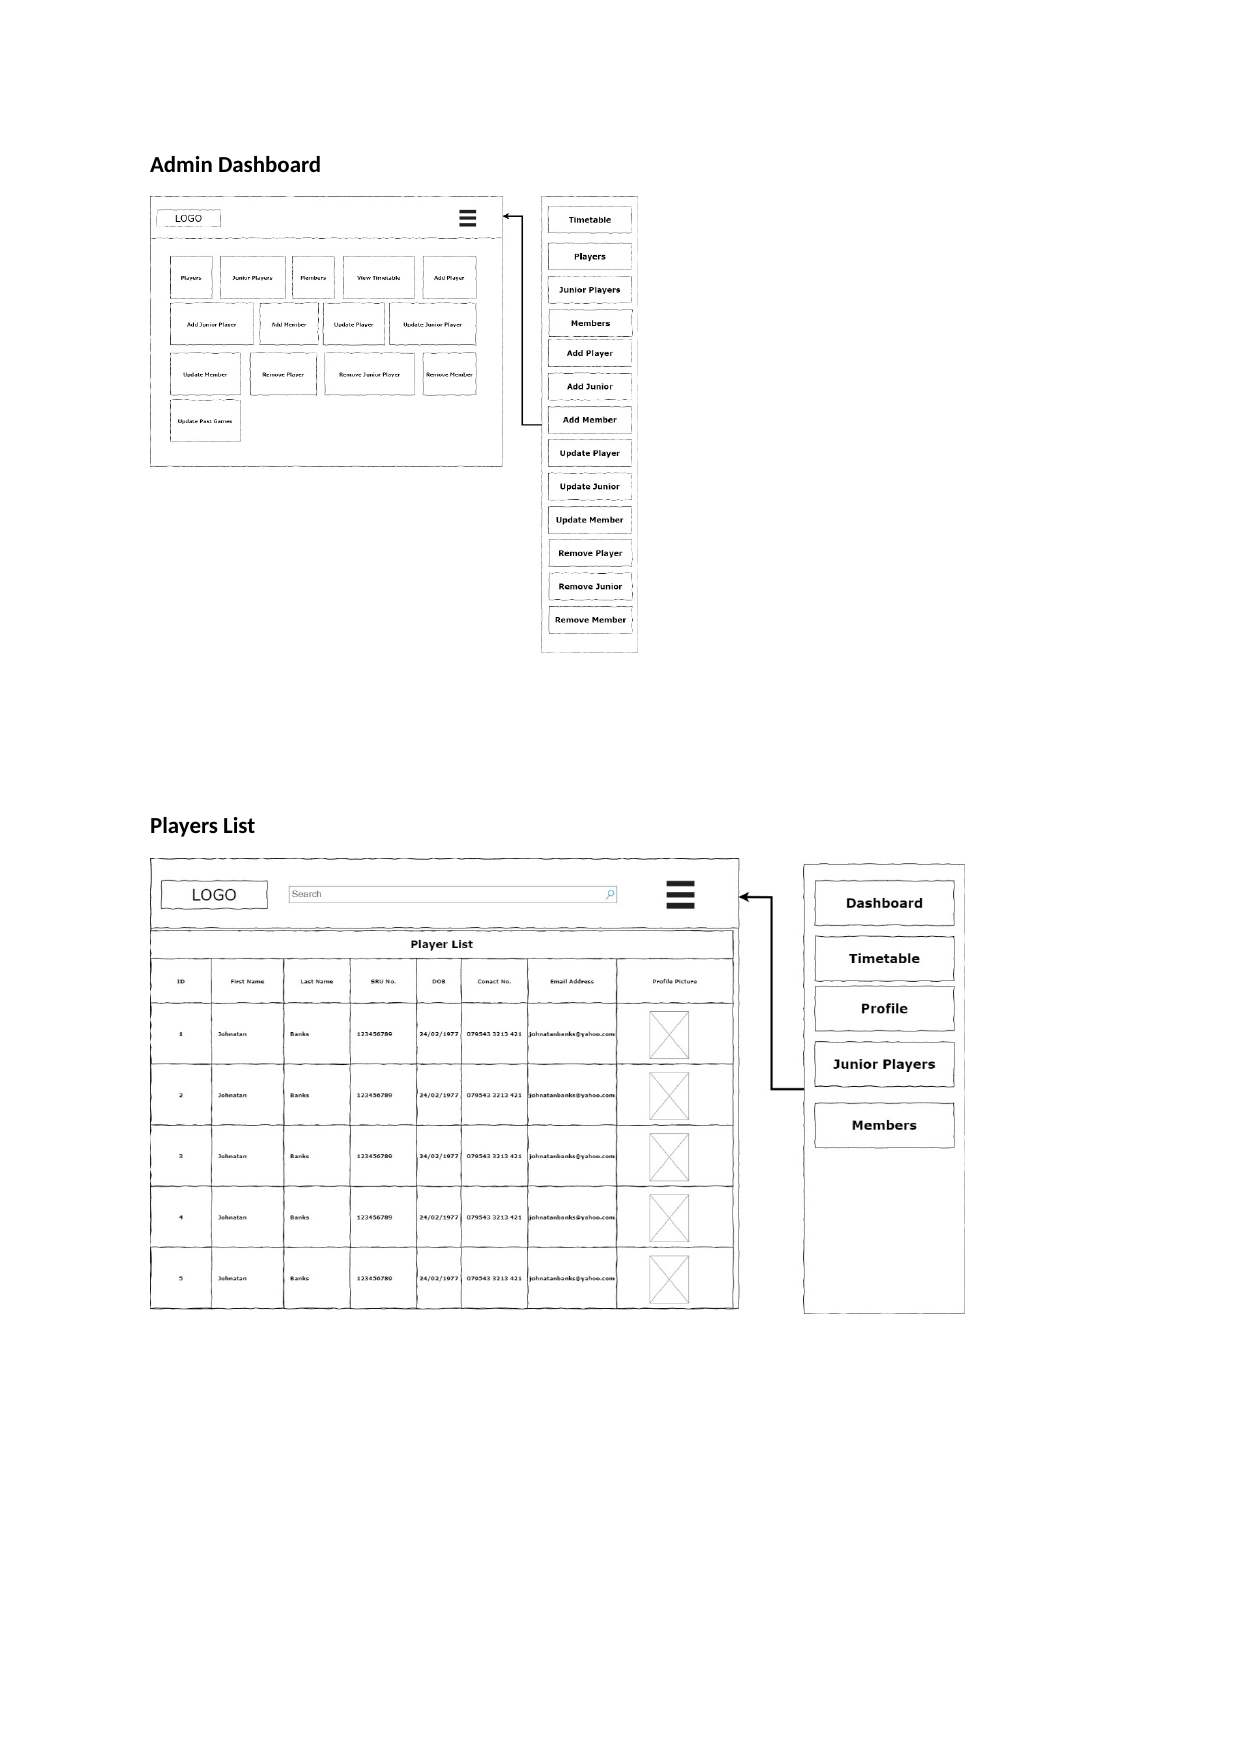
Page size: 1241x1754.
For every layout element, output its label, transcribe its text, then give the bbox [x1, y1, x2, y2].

picture [150, 196, 638, 653]
text Admin Dashboard [150, 150, 1090, 178]
picture [150, 858, 965, 1314]
text Players List [150, 812, 1090, 840]
